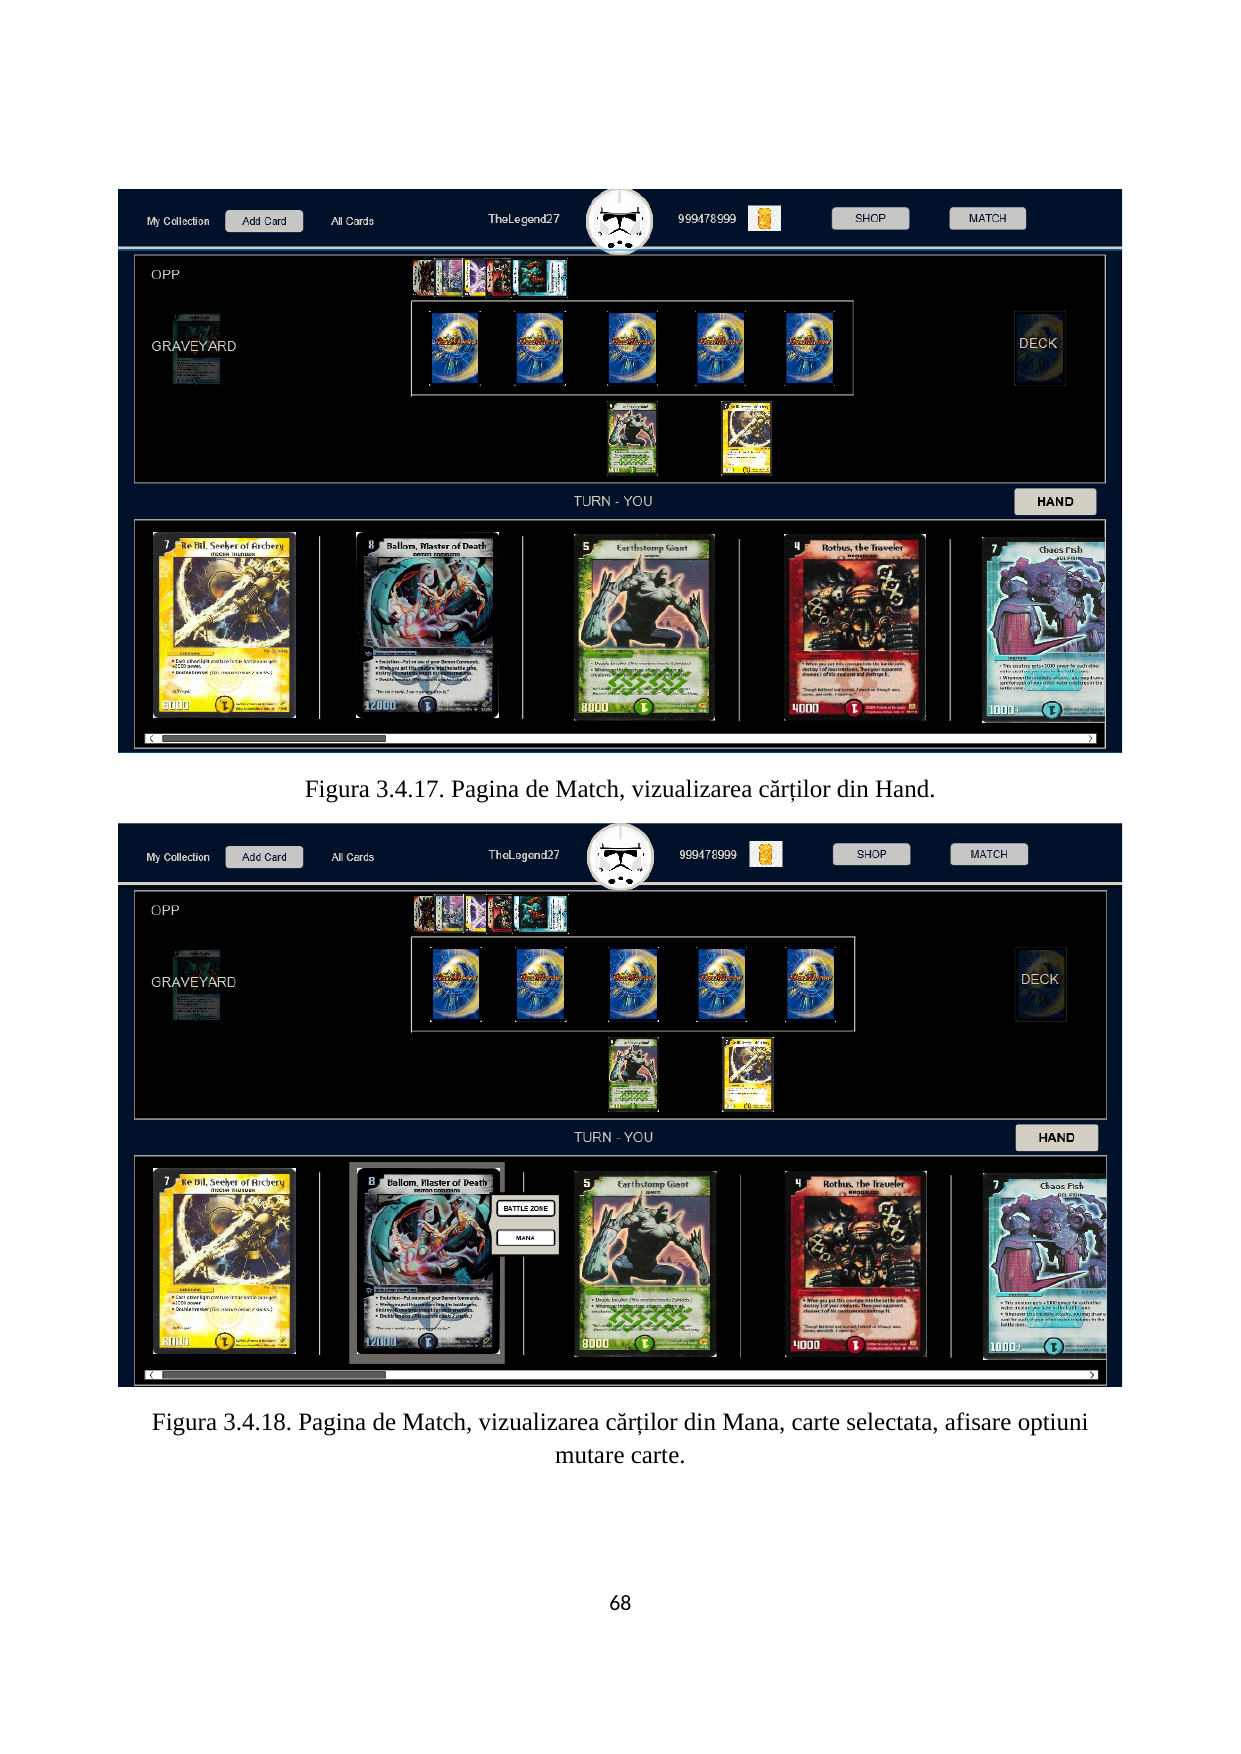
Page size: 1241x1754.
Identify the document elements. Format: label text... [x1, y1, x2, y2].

text Figura 3.4.18. Pagina de Match, vizualizarea cărților din Mana, carte selectata, afisare optiuni mutare carte. [118, 1407, 1122, 1469]
picture [118, 189, 1123, 753]
text Figura 3.4.17. Pagina de Match, vizualizarea cărților din Hand. [118, 774, 1122, 802]
picture [118, 823, 1123, 1387]
